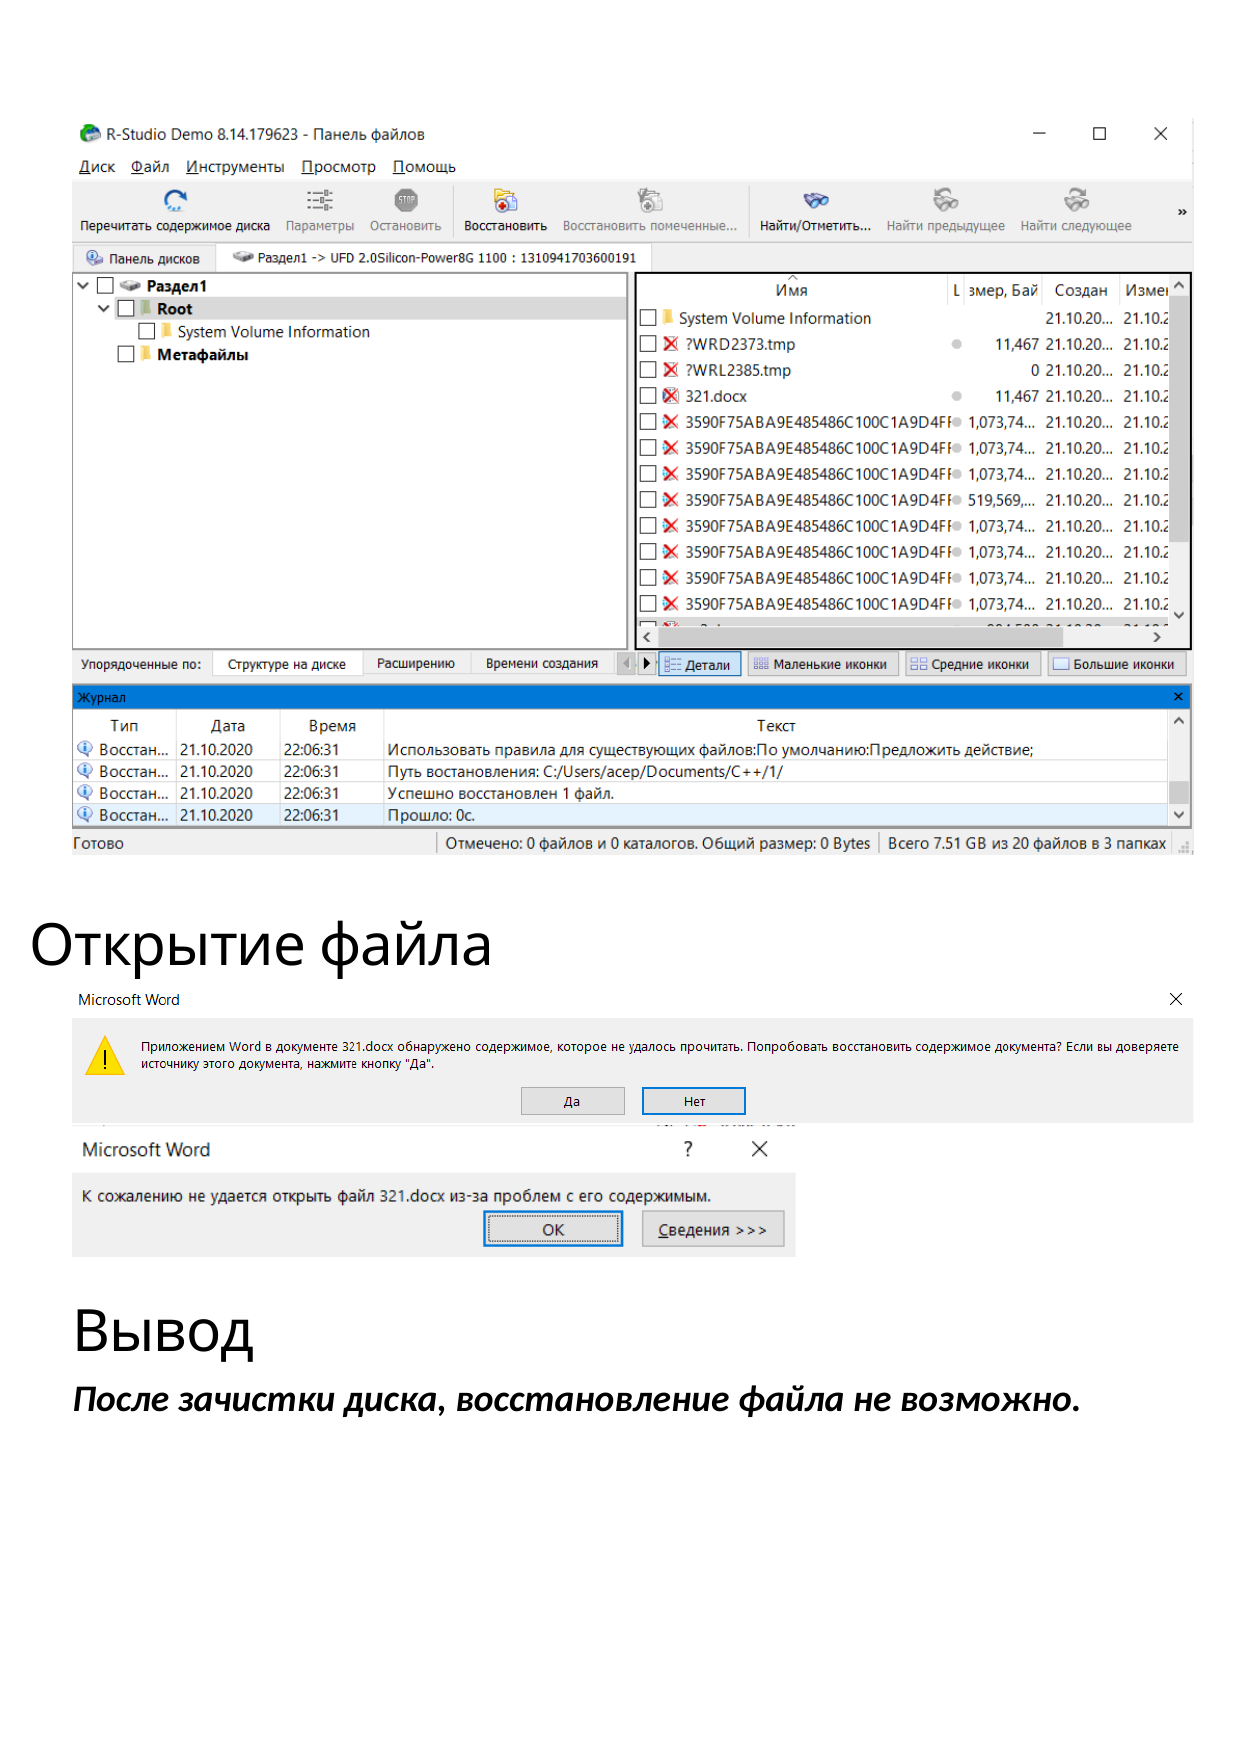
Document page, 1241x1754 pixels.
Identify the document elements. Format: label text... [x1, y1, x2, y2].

list После зачистки диска, восстановление файла не возможно. [72, 1375, 1152, 1421]
picture [72, 1125, 796, 1257]
title Открытие файла [29, 903, 1152, 983]
picture [72, 118, 1194, 855]
picture [72, 982, 1194, 1123]
list Вывод [72, 1289, 1152, 1368]
